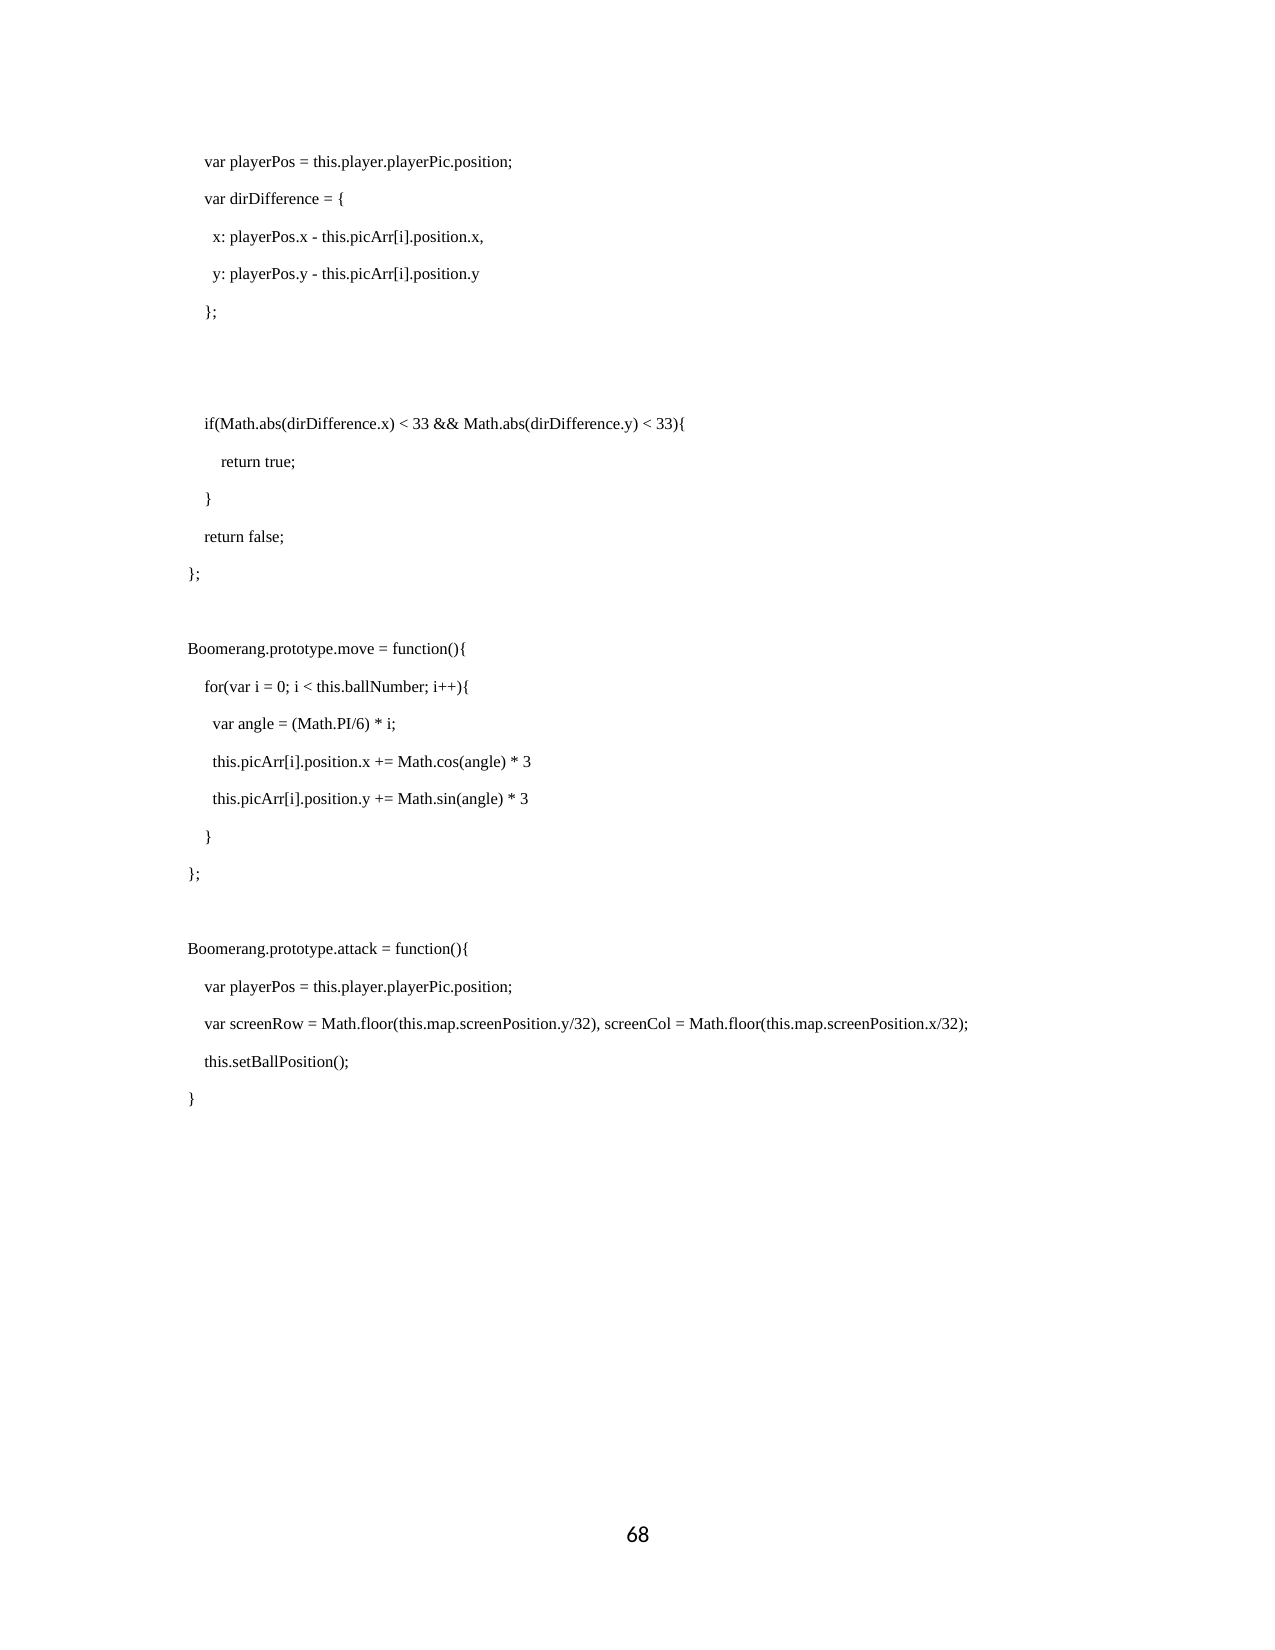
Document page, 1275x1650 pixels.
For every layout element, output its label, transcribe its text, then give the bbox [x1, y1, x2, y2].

text } [187, 825, 1087, 846]
text } [187, 1087, 1087, 1108]
text } [187, 487, 1087, 508]
text for(var i = 0; i < this.ballNumber; i++){ [187, 675, 1087, 696]
text x: playerPos.x - this.picArr[i].position.x, [187, 225, 1087, 246]
text var angle = (Math.PI/6) * i; [187, 712, 1087, 733]
text }; [187, 562, 1087, 583]
text this.setBallPosition(); [187, 1050, 1087, 1071]
text var playerPos = this.player.playerPic.position; [187, 150, 1087, 171]
text var dirDifference = { [187, 187, 1087, 208]
text var screenRow = Math.floor(this.map.screenPosition.y/32), screenCol = Math.floor(this.map.screenPosition.x/32); [187, 1012, 1087, 1033]
text }; [187, 862, 1087, 883]
text this.picArr[i].position.x += Math.cos(angle) * 3 [187, 750, 1087, 771]
text }; [187, 300, 1087, 321]
text if(Math.abs(dirDifference.x) < 33 && Math.abs(dirDifference.y) < 33){ [187, 412, 1087, 433]
text return false; [187, 525, 1087, 546]
text y: playerPos.y - this.picArr[i].position.y [187, 262, 1087, 283]
text return true; [187, 450, 1087, 471]
text Boomerang.prototype.move = function(){ [187, 637, 1087, 658]
text var playerPos = this.player.playerPic.position; [187, 975, 1087, 996]
text Boomerang.prototype.attack = function(){ [187, 937, 1087, 958]
text this.picArr[i].position.y += Math.sin(angle) * 3 [187, 787, 1087, 808]
